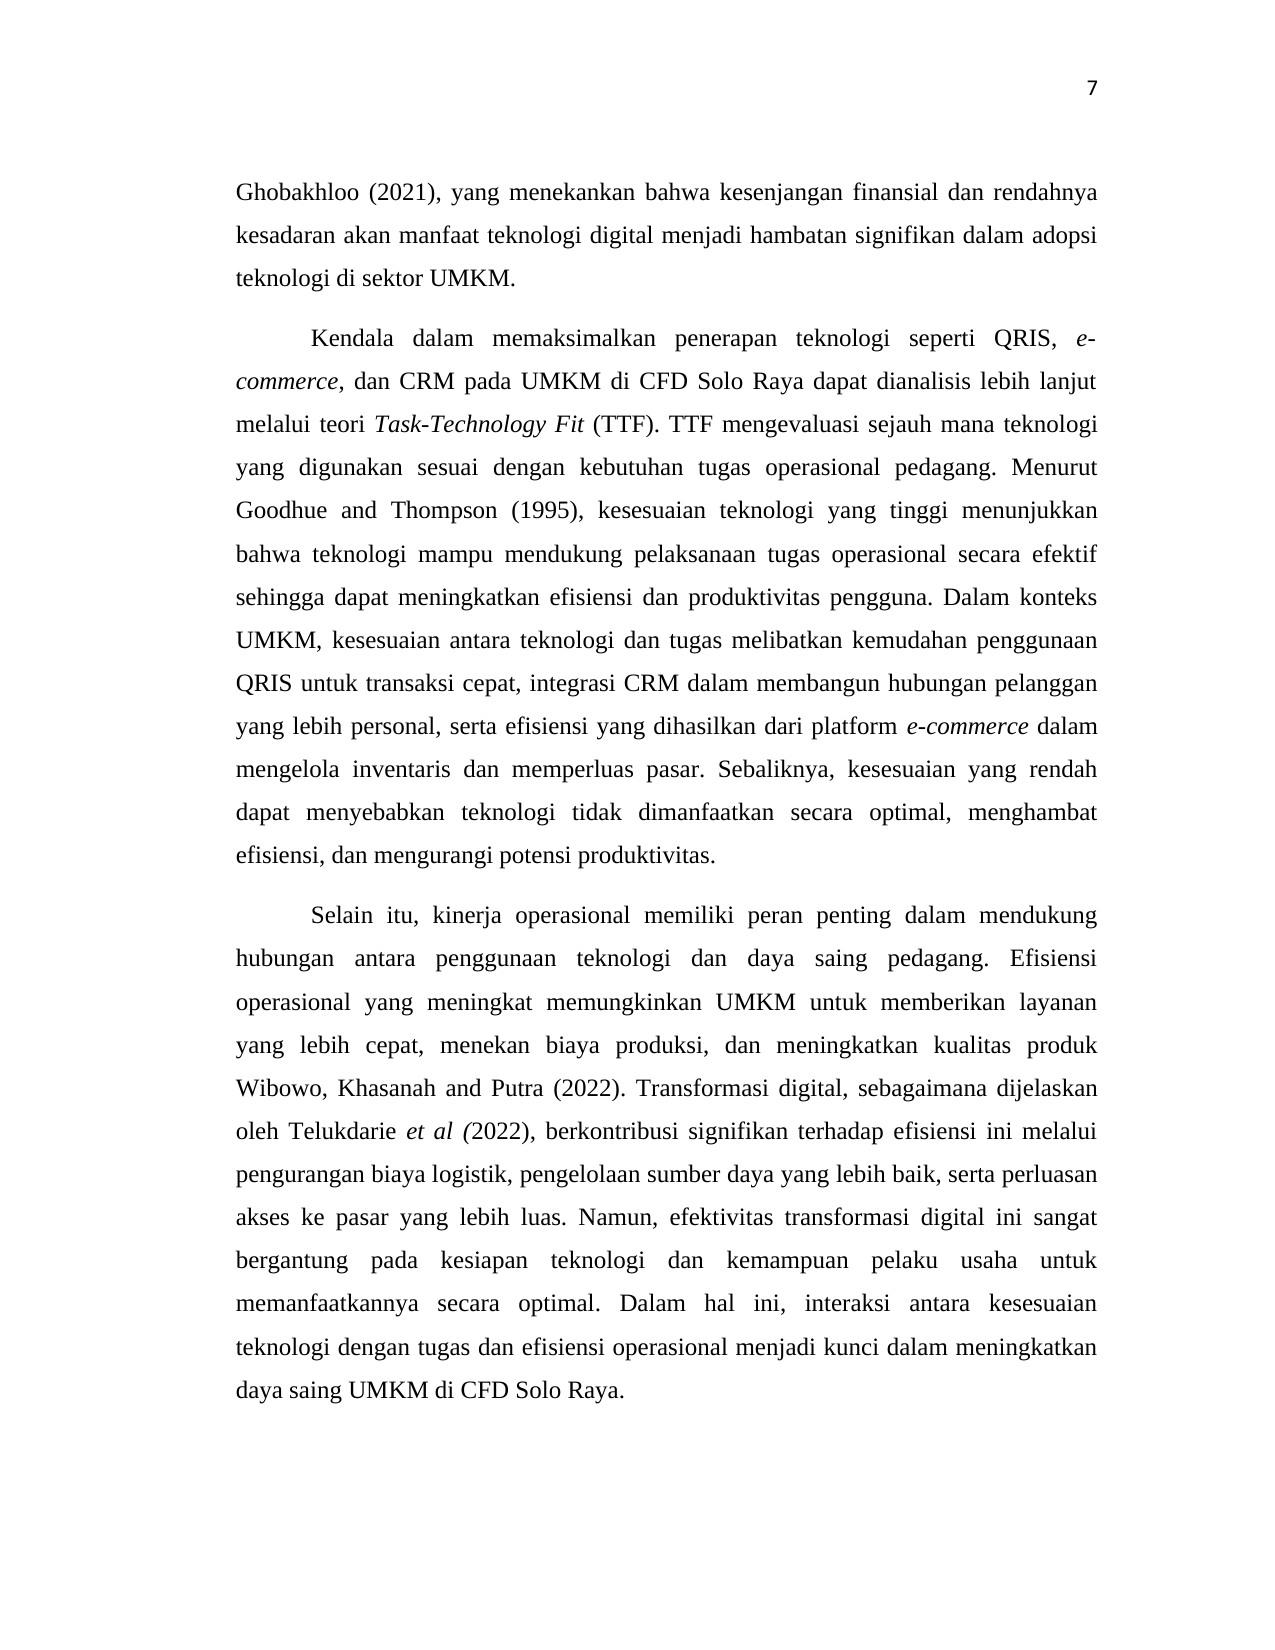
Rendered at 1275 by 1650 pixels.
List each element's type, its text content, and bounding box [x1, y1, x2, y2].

text Selain itu, kinerja operasional memiliki peran penting dalam mendukung hubungan antara penggunaan teknologi dan daya saing pedagang. Efisiensi operasional yang meningkat memungkinkan UMKM untuk memberikan layanan yang lebih cepat, menekan biaya produksi, dan meningkatkan kualitas produk Wibowo, Khasanah and Putra (2022). Transformasi digital, sebagaimana dijelaskan oleh Telukdarie et al (2022), berkontribusi signifikan terhadap efisiensi ini melalui pengurangan biaya logistik, pengelolaan sumber daya yang lebih baik, serta perluasan akses ke pasar yang lebih luas. Namun, efektivitas transformasi digital ini sangat bergantung pada kesiapan teknologi dan kemampuan pelaku usaha untuk memanfaatkannya secara optimal. Dalam hal ini, interaksi antara kesesuaian teknologi dengan tugas dan efisiensi operasional menjadi kunci dalam meningkatkan daya saing UMKM di CFD Solo Raya. [236, 900, 1098, 1403]
text Kendala dalam memaksimalkan penerapan teknologi seperti QRIS, e-commerce, dan CRM pada UMKM di CFD Solo Raya dapat dianalisis lebih lanjut melalui teori Task-Technology Fit (TTF). TTF mengevaluasi sejauh mana teknologi yang digunakan sesuai dengan kebutuhan tugas operasional pedagang. Menurut Goodhue and Thompson (1995), kesesuaian teknologi yang tinggi menunjukkan bahwa teknologi mampu mendukung pelaksanaan tugas operasional secara efektif sehingga dapat meningkatkan efisiensi dan produktivitas pengguna. Dalam konteks UMKM, kesesuaian antara teknologi dan tugas melibatkan kemudahan penggunaan QRIS untuk transaksi cepat, integrasi CRM dalam membangun hubungan pelanggan yang lebih personal, serta efisiensi yang dihasilkan dari platform e-commerce dalam mengelola inventaris dan memperluas pasar. Sebaliknya, kesesuaian yang rendah dapat menyebabkan teknologi tidak dimanfaatkan secara optimal, menghambat efisiensi, dan mengurangi potensi produktivitas. [236, 323, 1098, 869]
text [236, 177, 1098, 292]
